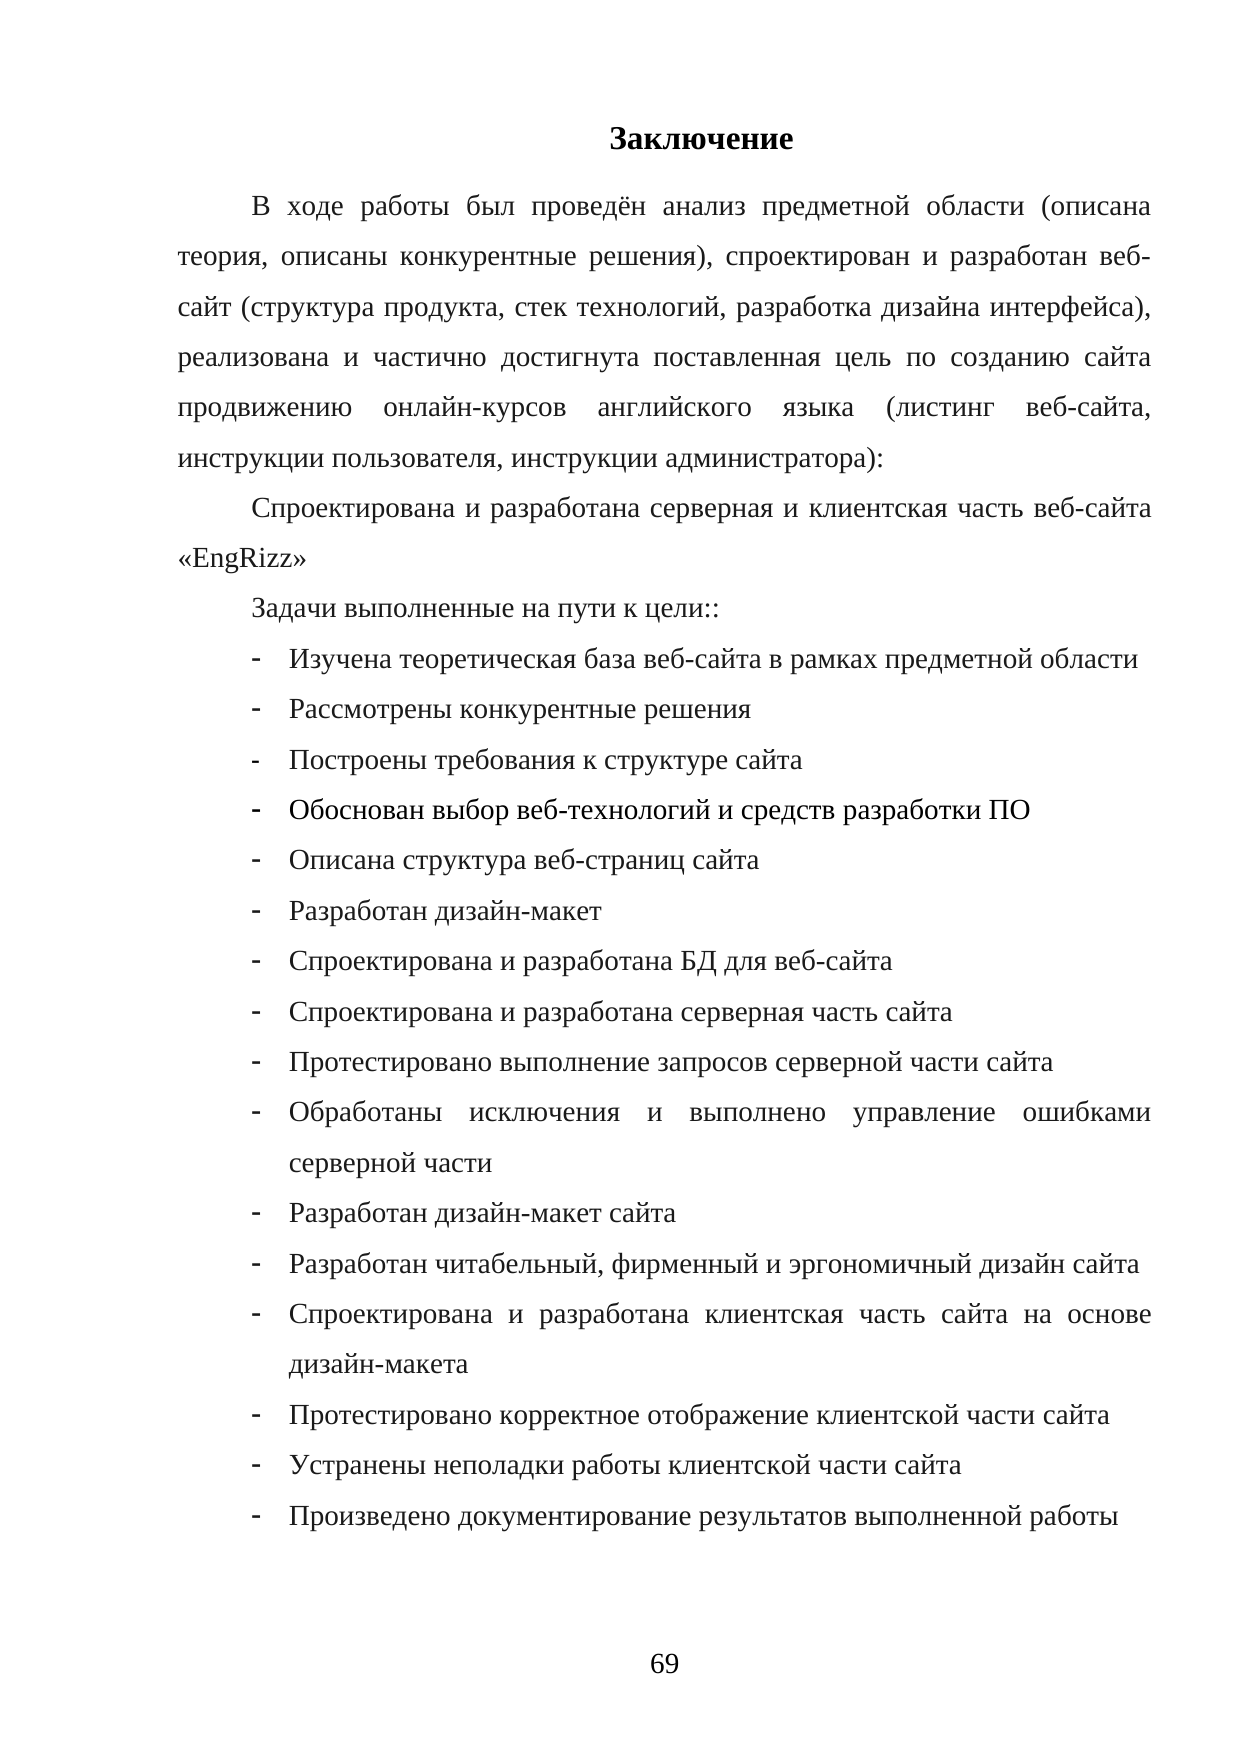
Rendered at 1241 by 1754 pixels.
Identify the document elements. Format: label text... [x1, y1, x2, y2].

list Протестировано корректное отображение клиентской части сайта [251, 1397, 1152, 1431]
subtitle Заключение [177, 118, 1152, 156]
list Спроектирована и разработана клиентская часть сайта на основе дизайн-макета [251, 1296, 1152, 1380]
list Рассмотрены конкурентные решения [251, 691, 1152, 725]
list Разработан дизайн-макет сайта [251, 1195, 1152, 1229]
list Разработан читабельный, фирменный и эргономичный дизайн сайта [251, 1246, 1152, 1279]
text Спроектирована и разработана серверная и клиентская часть веб-сайта «EngRizz» [177, 490, 1152, 574]
list Построены требования к структуре сайта [251, 742, 1152, 775]
list Протестировано выполнение запросов серверной части сайта [251, 1044, 1152, 1078]
list Спроектирована и разработана БД для веб-сайта [251, 943, 1152, 977]
list Произведено документирование результатов выполненной работы [251, 1498, 1152, 1531]
list Описана структура веб-страниц сайта [251, 842, 1152, 876]
list Спроектирована и разработана серверная часть сайта [251, 994, 1152, 1027]
list Обоснован выбор веб-технологий и средств разработки ПО [251, 792, 1152, 826]
list Обработаны исключения и выполнено управление ошибками серверной части [251, 1094, 1152, 1178]
list Разработан дизайн-макет [251, 893, 1152, 927]
list Изучена теоретическая база веб-сайта в рамках предметной области [251, 641, 1152, 674]
list Устранены неполадки работы клиентской части сайта [251, 1447, 1152, 1481]
text В ходе работы был проведён анализ предметной области (описана теория, описаны конкурентные решения), спроектирован и разработан веб-сайт (структура продукта, стек технологий, разработка дизайна интерфейса), реализована и частично достигнута поставленная цель по созданию сайта продвижению онлайн-курсов английского языка (листинг веб-сайта, инструкции пользователя, инструкции администратора): [177, 188, 1152, 473]
text Задачи выполненные на пути к цели:: [177, 591, 1152, 624]
